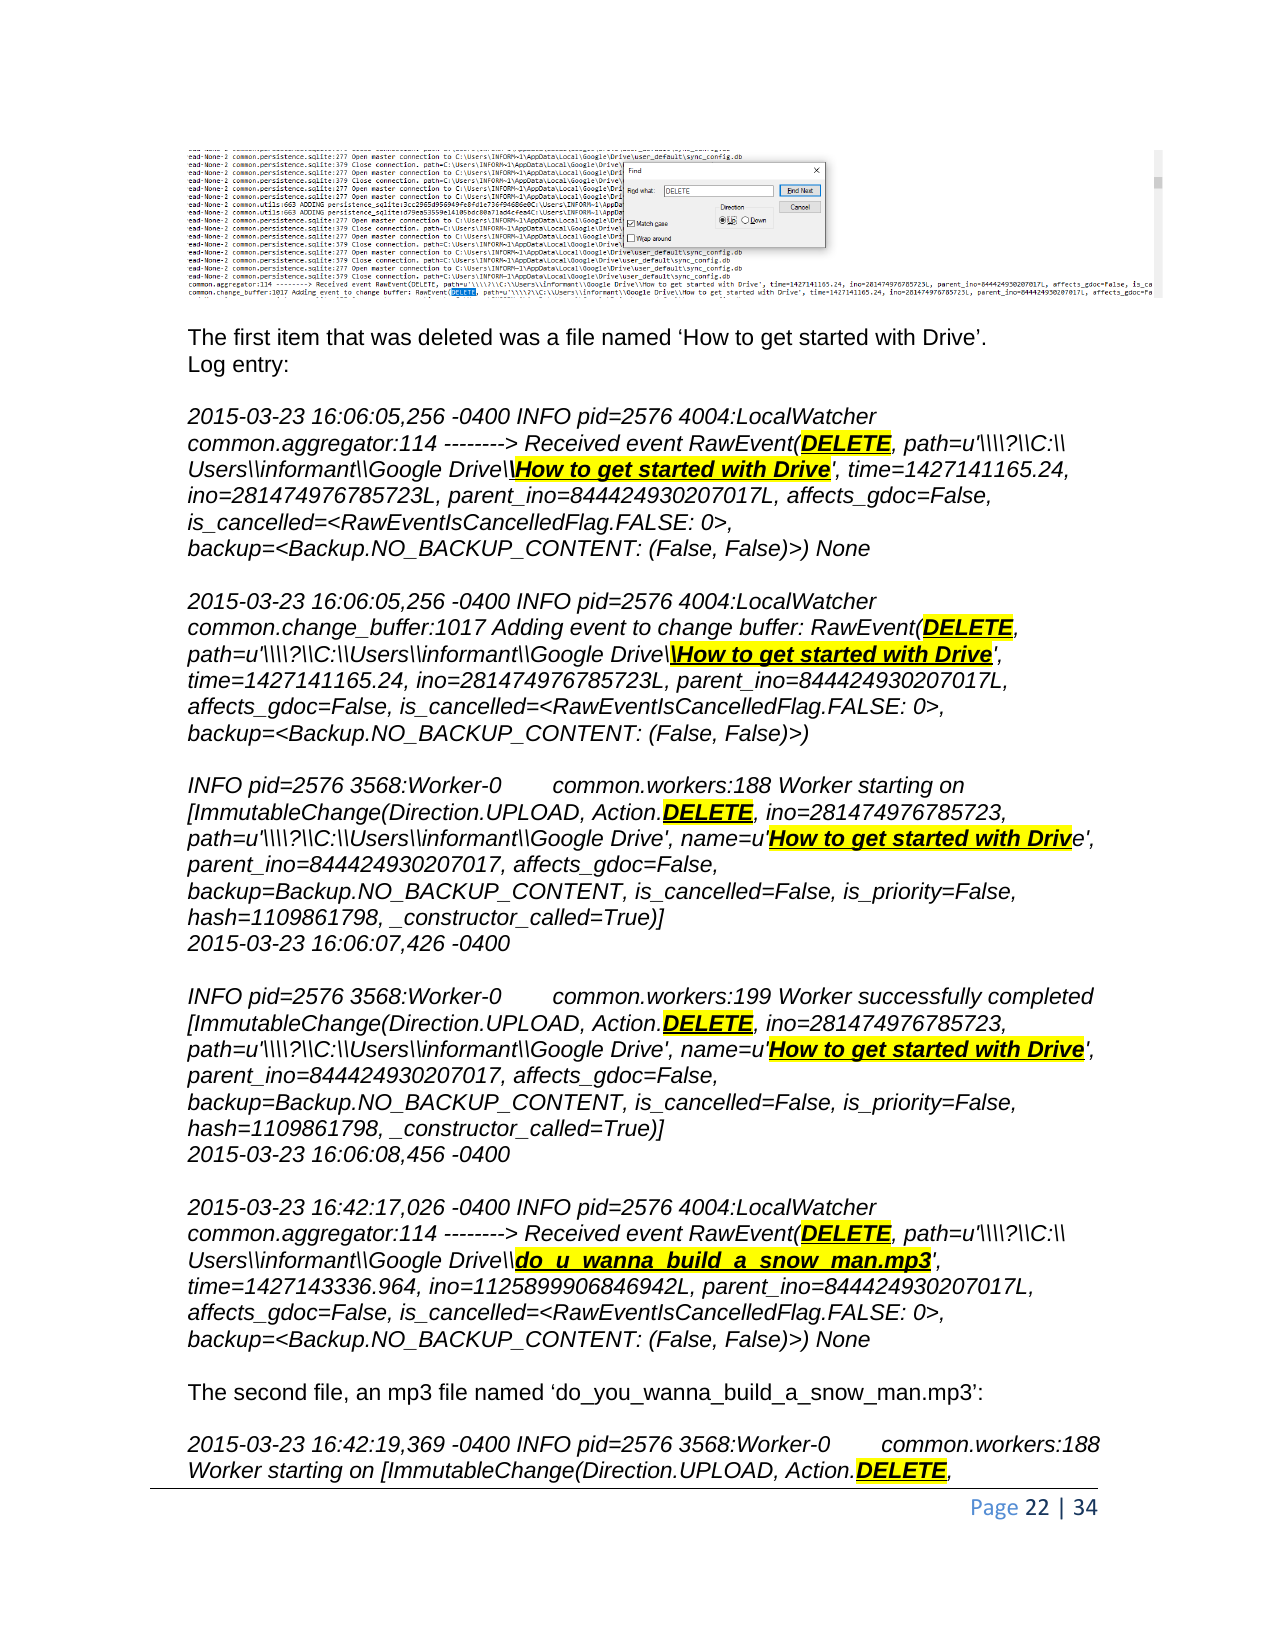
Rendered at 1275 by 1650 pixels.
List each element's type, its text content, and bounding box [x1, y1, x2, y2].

text INFO pid=2576 3568:Worker-0 common.workers:199 Worker successfully completed [ImmutableChange(Direction.UPLOAD, Action.DELETE, ino=281474976785723, path=u'\\\\?\\C:\\Users\\informant\\Google Drive', name=u'How to get started with Drive', parent_ino=844424930207017, affects_gdoc=False, backup=Backup.NO_BACKUP_CONTENT, is_cancelled=False, is_priority=False, hash=1109861798, _constructor_called=True)] [187, 983, 1125, 1141]
picture [187, 150, 1163, 298]
text 2015-03-23 16:06:08,456 -0400 [187, 1141, 1125, 1168]
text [187, 1431, 1125, 1484]
text The first item that was deleted was a file named ‘How to get started with Drive’. [187, 324, 1125, 351]
text INFO pid=2576 3568:Worker-0 common.workers:188 Worker starting on [ImmutableChange(Direction.UPLOAD, Action.DELETE, ino=281474976785723, path=u'\\\\?\\C:\\Users\\informant\\Google Drive', name=u'How to get started with Drive', parent_ino=844424930207017, affects_gdoc=False, backup=Backup.NO_BACKUP_CONTENT, is_cancelled=False, is_priority=False, hash=1109861798, _constructor_called=True)] [187, 772, 1125, 930]
text 2015-03-23 16:06:05,256 -0400 INFO pid=2576 4004:LocalWatcher common.change_buffer:1017 Adding event to change buffer: RawEvent(DELETE, path=u'\\\\?\\C:\\Users\\informant\\Google Drive\\How to get started with Drive', time=1427141165.24, ino=281474976785723L, parent_ino=844424930207017L, affects_gdoc=False, is_cancelled=<RawEventIsCancelledFlag.FALSE: 0>, backup=<Backup.NO_BACKUP_CONTENT: (False, False)>) [187, 588, 1125, 746]
text Log entry: [187, 351, 1125, 377]
text 2015-03-23 16:06:07,426 -0400 [187, 930, 1125, 957]
text The second file, an mp3 file named ‘do_you_wanna_build_a_snow_man.mp3’: [187, 1378, 1125, 1405]
text 2015-03-23 16:06:05,256 -0400 INFO pid=2576 4004:LocalWatcher common.aggregator:114 --------> Received event RawEvent(DELETE, path=u'\\\\?\\C:\\Users\\informant\\Google Drive\\How to get started with Drive', time=1427141165.24, ino=281474976785723L, parent_ino=844424930207017L, affects_gdoc=False, is_cancelled=<RawEventIsCancelledFlag.FALSE: 0>, backup=<Backup.NO_BACKUP_CONTENT: (False, False)>) None [187, 403, 1125, 561]
text 2015-03-23 16:42:17,026 -0400 INFO pid=2576 4004:LocalWatcher common.aggregator:114 --------> Received event RawEvent(DELETE, path=u'\\\\?\\C:\\Users\\informant\\Google Drive\\do_u_wanna_build_a_snow_man.mp3', time=1427143336.964, ino=1125899906846942L, parent_ino=844424930207017L, affects_gdoc=False, is_cancelled=<RawEventIsCancelledFlag.FALSE: 0>, backup=<Backup.NO_BACKUP_CONTENT: (False, False)>) None [187, 1194, 1125, 1352]
